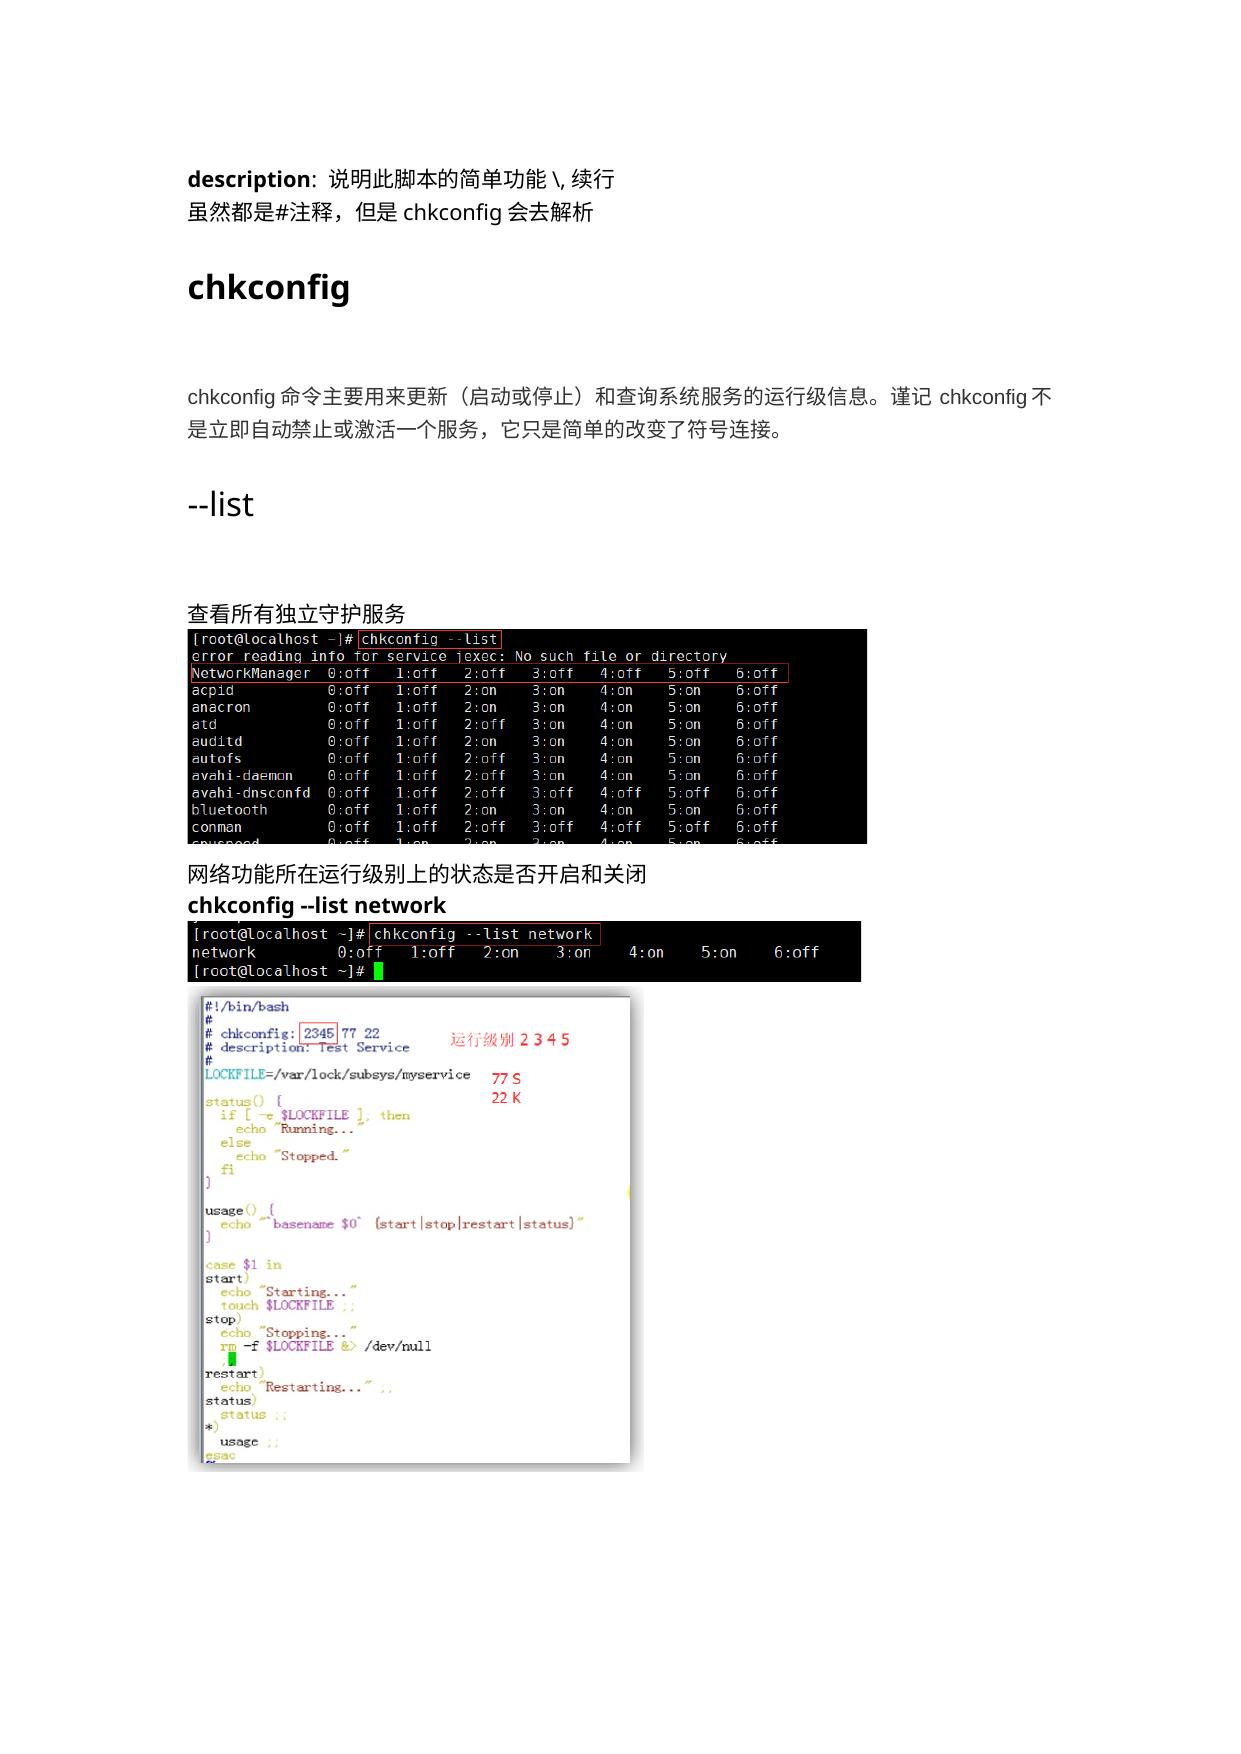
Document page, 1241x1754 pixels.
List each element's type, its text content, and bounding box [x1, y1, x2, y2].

text 虽然都是#注释，但是chkconfig会去解析 [187, 194, 1053, 227]
picture [187, 921, 862, 982]
text 网络功能所在运行级别上的状态是否开启和关闭 [187, 857, 1053, 889]
text chkconfig --list network [187, 889, 1053, 922]
subtitle chkconfig [187, 254, 1053, 319]
picture [187, 986, 644, 1472]
picture [187, 629, 868, 844]
text chkconfig命令主要用来更新（启动或停止）和查询系统服务的运行级信息。谨记chkconfig不是立即自动禁止或激活一个服务，它只是简单的改变了符号连接。 [187, 379, 1053, 444]
text 查看所有独立守护服务 [187, 597, 1053, 629]
subtitle --list [187, 471, 1053, 536]
text description: 说明此脚本的简单功能 \, 续行 [187, 162, 1053, 194]
